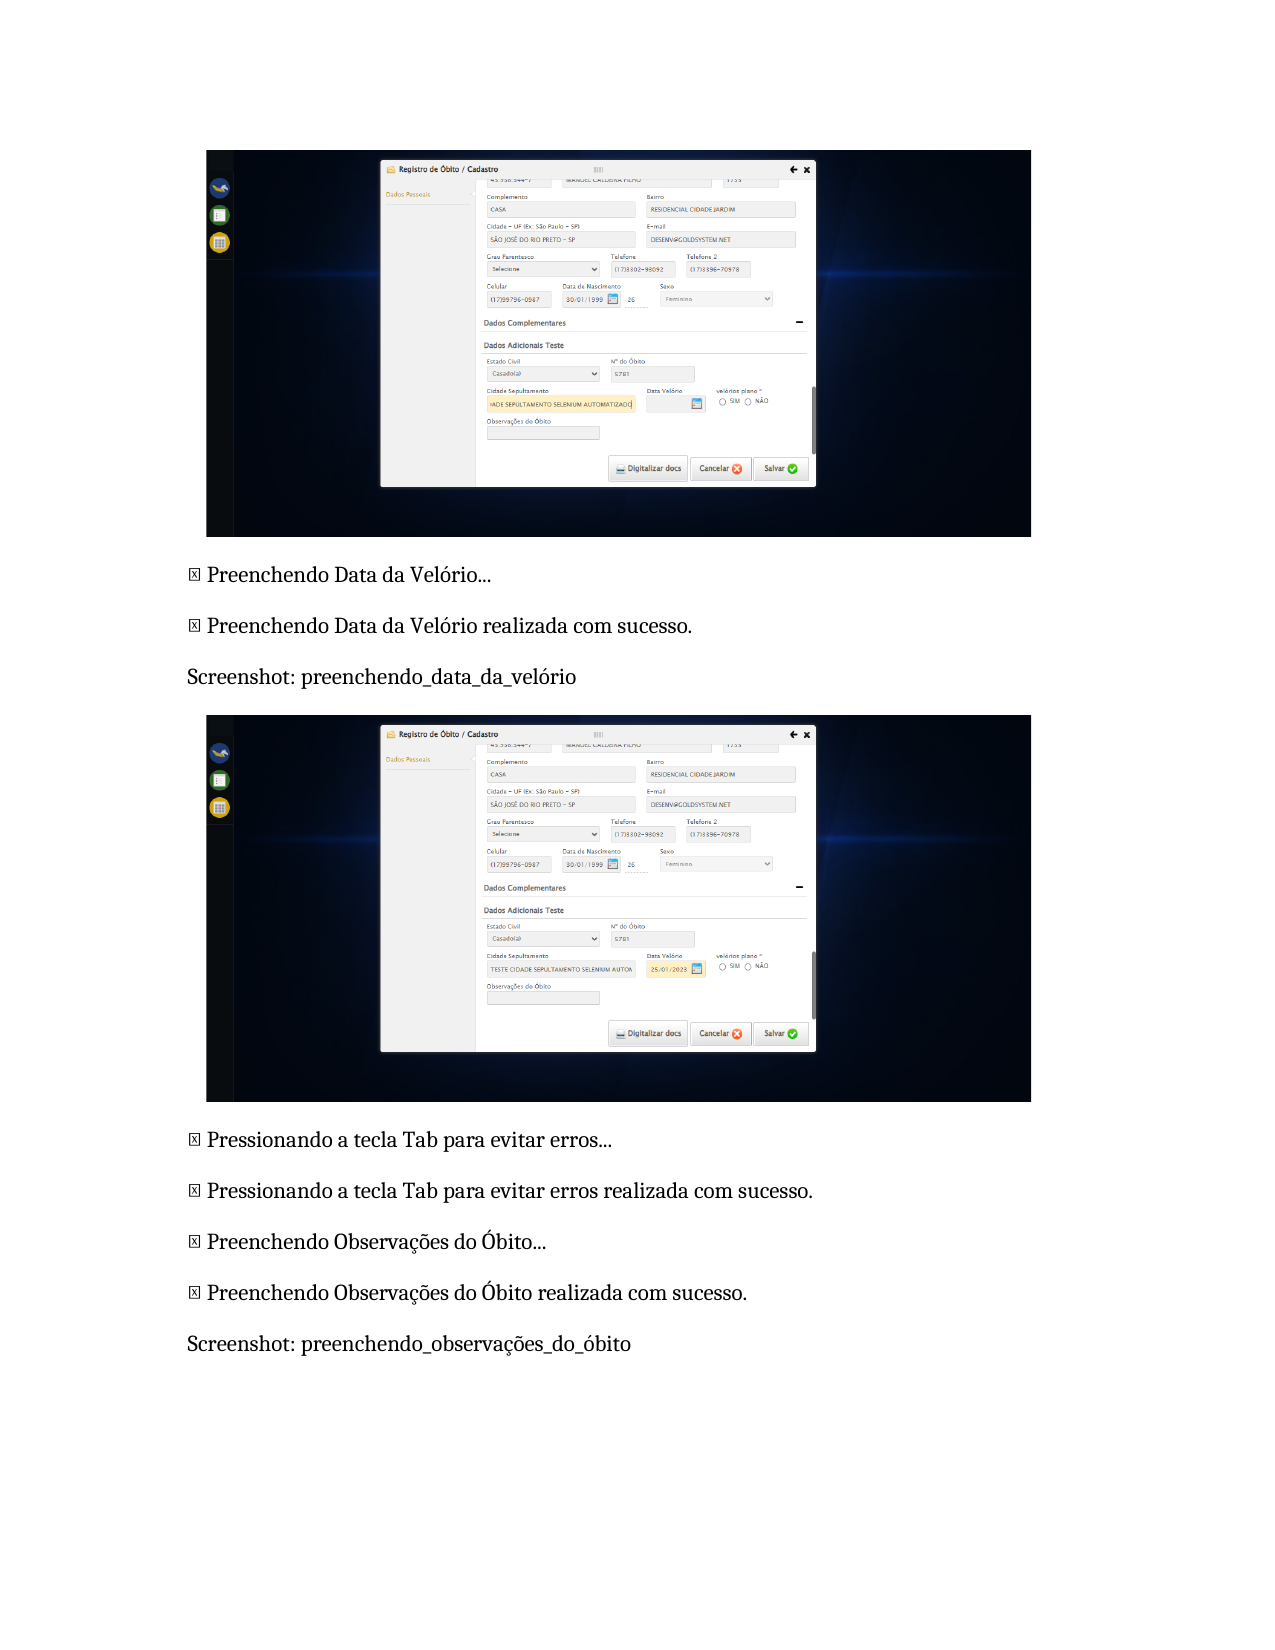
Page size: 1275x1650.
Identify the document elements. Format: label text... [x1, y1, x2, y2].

text ✅ Preenchendo Observações do Óbito realizada com sucesso. [187, 1280, 1087, 1306]
text ✅ Pressionando a tecla Tab para evitar erros realizada com sucesso. [187, 1178, 1087, 1204]
text Screenshot: preenchendo_data_da_velório [187, 664, 1087, 690]
text 🔄 Preenchendo Observações do Óbito... [187, 1229, 1087, 1255]
text 🔄 Pressionando a tecla Tab para evitar erros... [187, 1127, 1087, 1153]
text ✅ Preenchendo Data da Velório realizada com sucesso. [187, 613, 1087, 639]
text Screenshot: preenchendo_observações_do_óbito [187, 1331, 1087, 1357]
picture [206, 150, 1032, 537]
text 🔄 Preenchendo Data da Velório... [187, 562, 1087, 588]
picture [206, 715, 1032, 1102]
